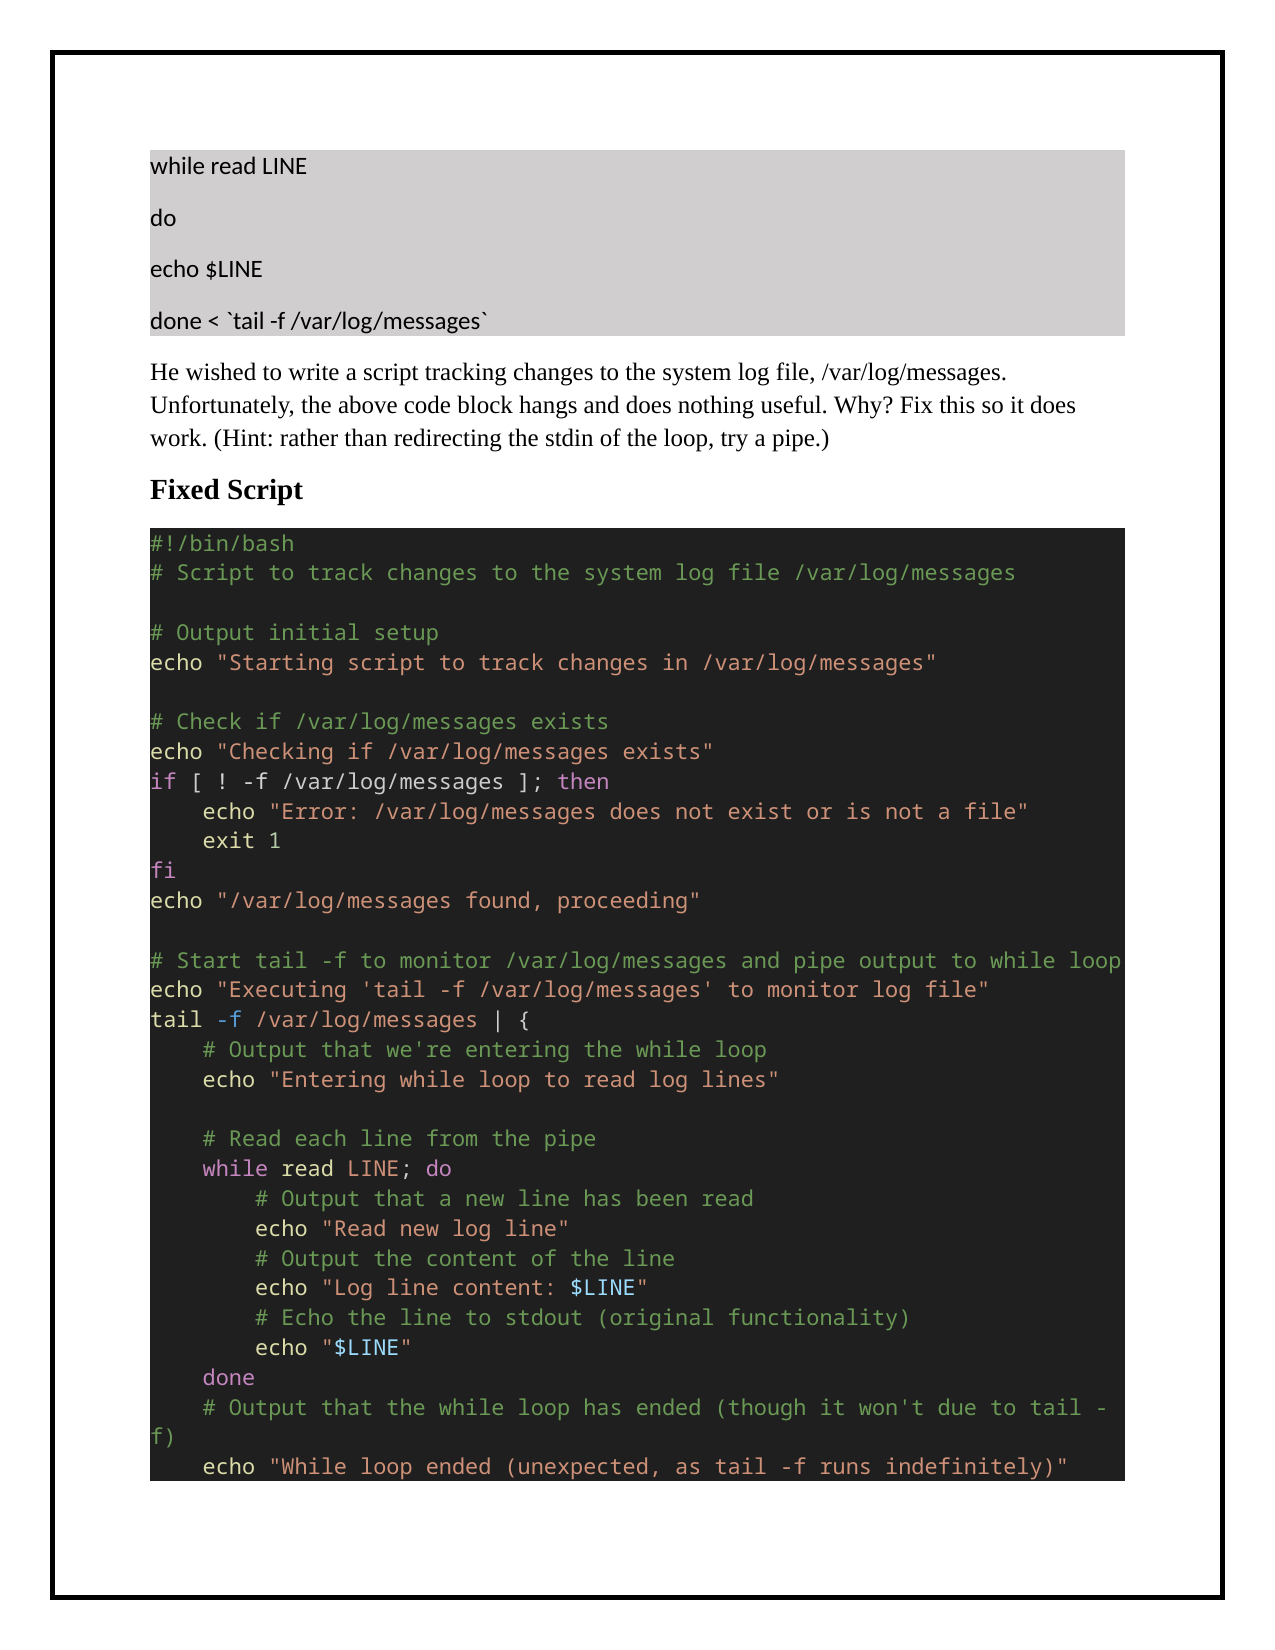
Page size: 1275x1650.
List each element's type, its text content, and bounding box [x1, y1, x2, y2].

text tail -f /var/log/messages | { [150, 1004, 1125, 1034]
text echo "Read new log line" [150, 1213, 1125, 1243]
text # Echo the line to stdout (original functionality) [150, 1302, 1125, 1332]
text echo "Starting script to track changes in /var/log/messages" [150, 647, 1125, 677]
text echo "$LINE" [150, 1332, 1125, 1362]
text # Output initial setup [150, 617, 1125, 647]
text echo $LINE [150, 253, 1125, 284]
text echo "Checking if /var/log/messages exists" [150, 736, 1125, 766]
text # Read each line from the pipe [150, 1123, 1125, 1153]
text echo "Executing 'tail -f /var/log/messages' to monitor log file" [150, 974, 1125, 1004]
text # Output that we're entering the while loop [150, 1034, 1125, 1064]
text while read LINE; do [150, 1153, 1125, 1183]
text echo "Error: /var/log/messages does not exist or is not a file" [150, 796, 1125, 826]
text do [150, 202, 1125, 232]
text # Check if /var/log/messages exists [150, 706, 1125, 736]
text echo "/var/log/messages found, proceeding" [150, 885, 1125, 915]
text #!/bin/bash [150, 528, 1125, 557]
text # Output that a new line has been read [150, 1183, 1125, 1213]
text done < `tail -f /var/log/messages` [150, 305, 1125, 336]
text fi [150, 855, 1125, 885]
text if [ ! -f /var/log/messages ]; then [150, 766, 1125, 796]
text echo "Log line content: $LINE" [150, 1272, 1125, 1302]
text # Output the content of the line [150, 1243, 1125, 1272]
text # Start tail -f to monitor /var/log/messages and pipe output to while loop [150, 945, 1125, 974]
text Fixed Script [150, 472, 1125, 506]
text # Script to track changes to the system log file /var/log/messages [150, 557, 1125, 587]
text echo "Entering while loop to read log lines" [150, 1064, 1125, 1094]
text # Output that the while loop has ended (though it won't due to tail -f) [150, 1392, 1125, 1451]
text He wished to write a script tracking changes to the system log file, /var/log/messages. Unfortunately, the above code block hangs and does nothing useful. Why? Fix this so it does work. (Hint: rather than redirecting the stdin of the loop, try a pipe.) [150, 357, 1125, 451]
text done [150, 1362, 1125, 1392]
text while read LINE [150, 150, 1125, 181]
text echo "While loop ended (unexpected, as tail -f runs indefinitely)" [150, 1451, 1125, 1481]
text exit 1 [150, 826, 1125, 855]
